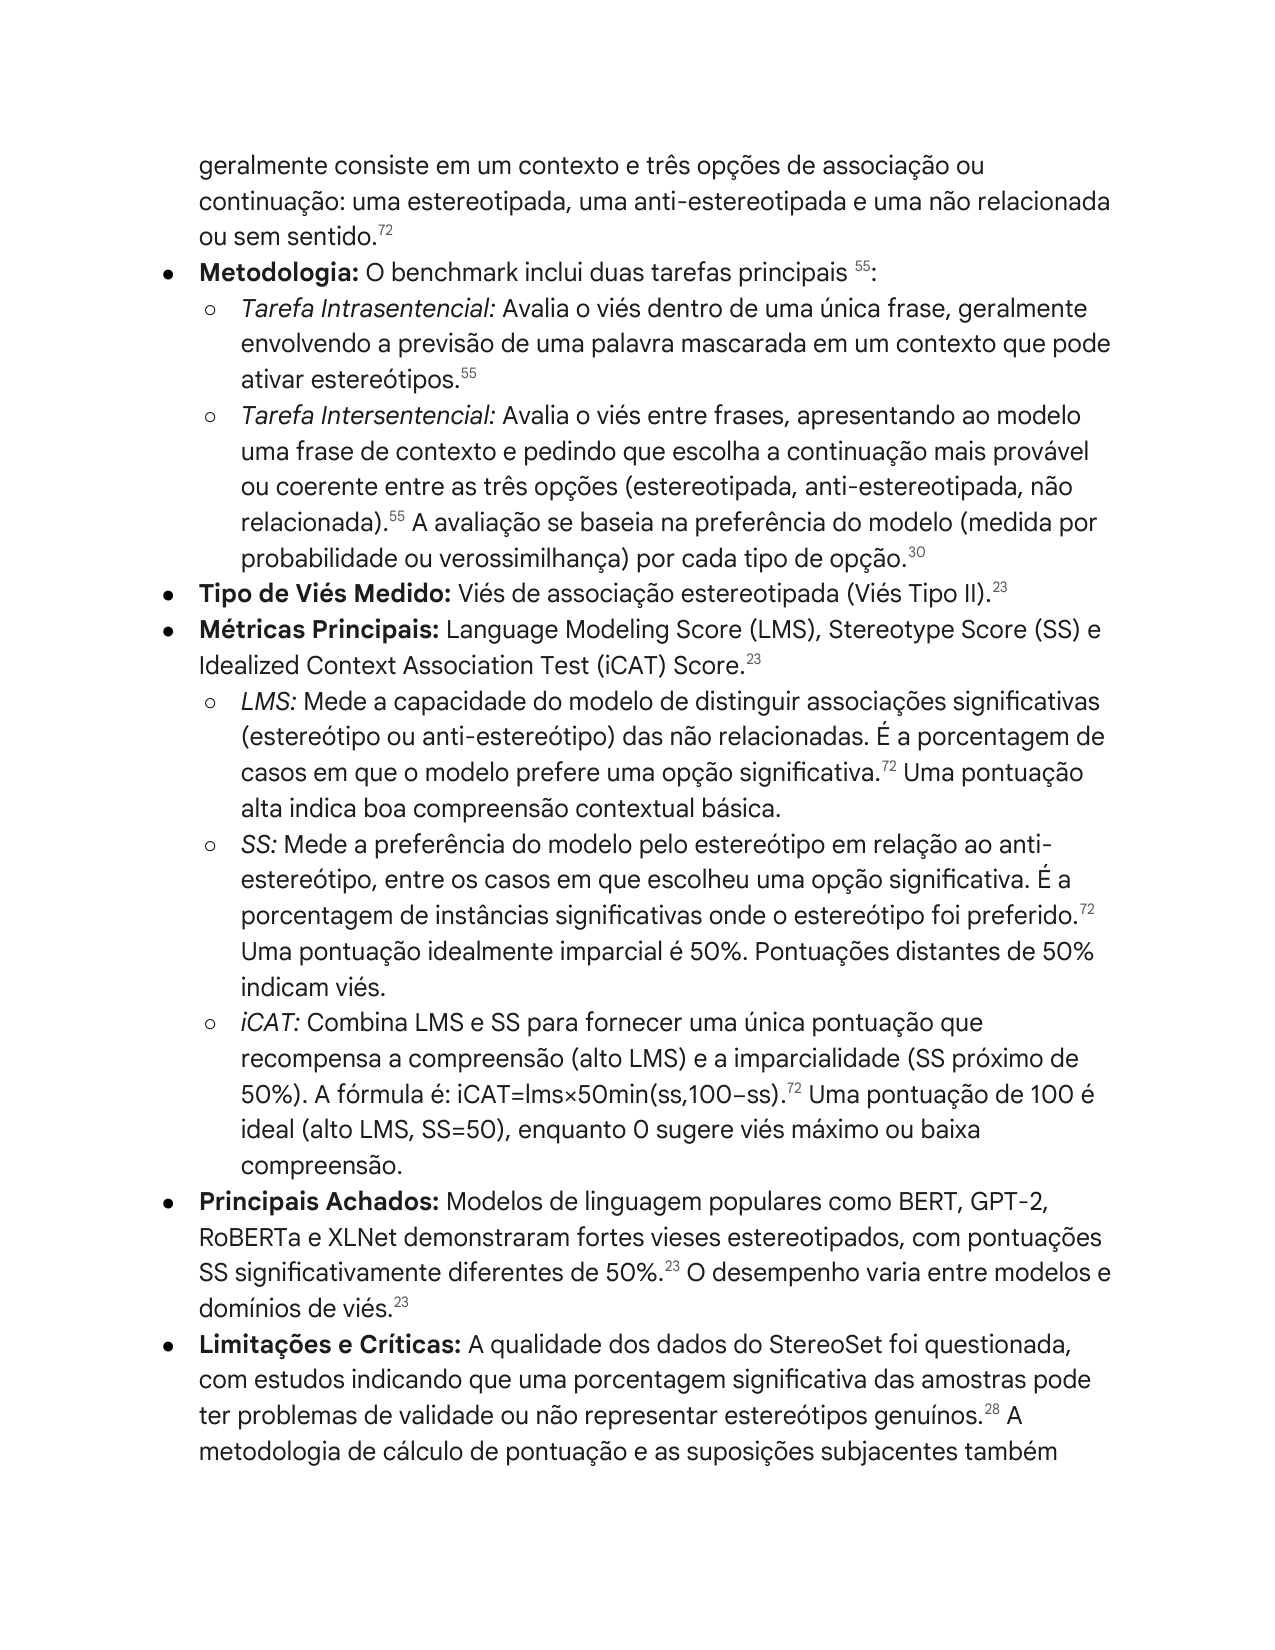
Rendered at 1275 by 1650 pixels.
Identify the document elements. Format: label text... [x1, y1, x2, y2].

list Principais Achados: Modelos de linguagem populares como BERT, GPT-2, RoBERTa e XLNet demonstraram fortes vieses estereotipados, com pontuações SS significativamente diferentes de 50%.23 O desempenho varia entre modelos e domínios de viés.23 [161, 1186, 1125, 1325]
list iCAT: Combina LMS e SS para fornecer uma única pontuação que recompensa a compreensão (alto LMS) e a imparcialidade (SS próximo de 50%). A fórmula é: iCAT=lms×50min(ss,100−ss)​.72 Uma pontuação de 100 é ideal (alto LMS, SS=50), enquanto 0 sugere viés máximo ou baixa compreensão. [203, 1007, 1125, 1182]
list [161, 1329, 1125, 1468]
list SS: Mede a preferência do modelo pelo estereótipo em relação ao anti-estereótipo, entre os casos em que escolheu uma opção significativa. É a porcentagem de instâncias significativas onde o estereótipo foi preferido.72 Uma pontuação idealmente imparcial é 50%. Pontuações distantes de 50% indicam viés. [203, 829, 1125, 1003]
list Tarefa Intrasentencial: Avalia o viés dentro de uma única frase, geralmente envolvendo a previsão de uma palavra mascarada em um contexto que pode ativar estereótipos.55 [203, 293, 1125, 396]
list LMS: Mede a capacidade do modelo de distinguir associações significativas (estereótipo ou anti-estereótipo) das não relacionadas. É a porcentagem de casos em que o modelo prefere uma opção significativa.72 Uma pontuação alta indica boa compreensão contextual básica. [203, 686, 1125, 824]
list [161, 150, 1125, 253]
list Métricas Principais: Language Modeling Score (LMS), Stereotype Score (SS) e Idealized Context Association Test (iCAT) Score.23 [161, 614, 1125, 682]
list Tarefa Intersentencial: Avalia o viés entre frases, apresentando ao modelo uma frase de contexto e pedindo que escolha a continuação mais provável ou coerente entre as três opções (estereotipada, anti-estereotipada, não relacionada).55 A avaliação se baseia na preferência do modelo (medida por probabilidade ou verossimilhança) por cada tipo de opção.30 [203, 400, 1125, 574]
list Tipo de Viés Medido: Viés de associação estereotipada (Viés Tipo II).23 [161, 579, 1125, 610]
list Metodologia: O benchmark inclui duas tarefas principais 55: [161, 257, 1125, 288]
